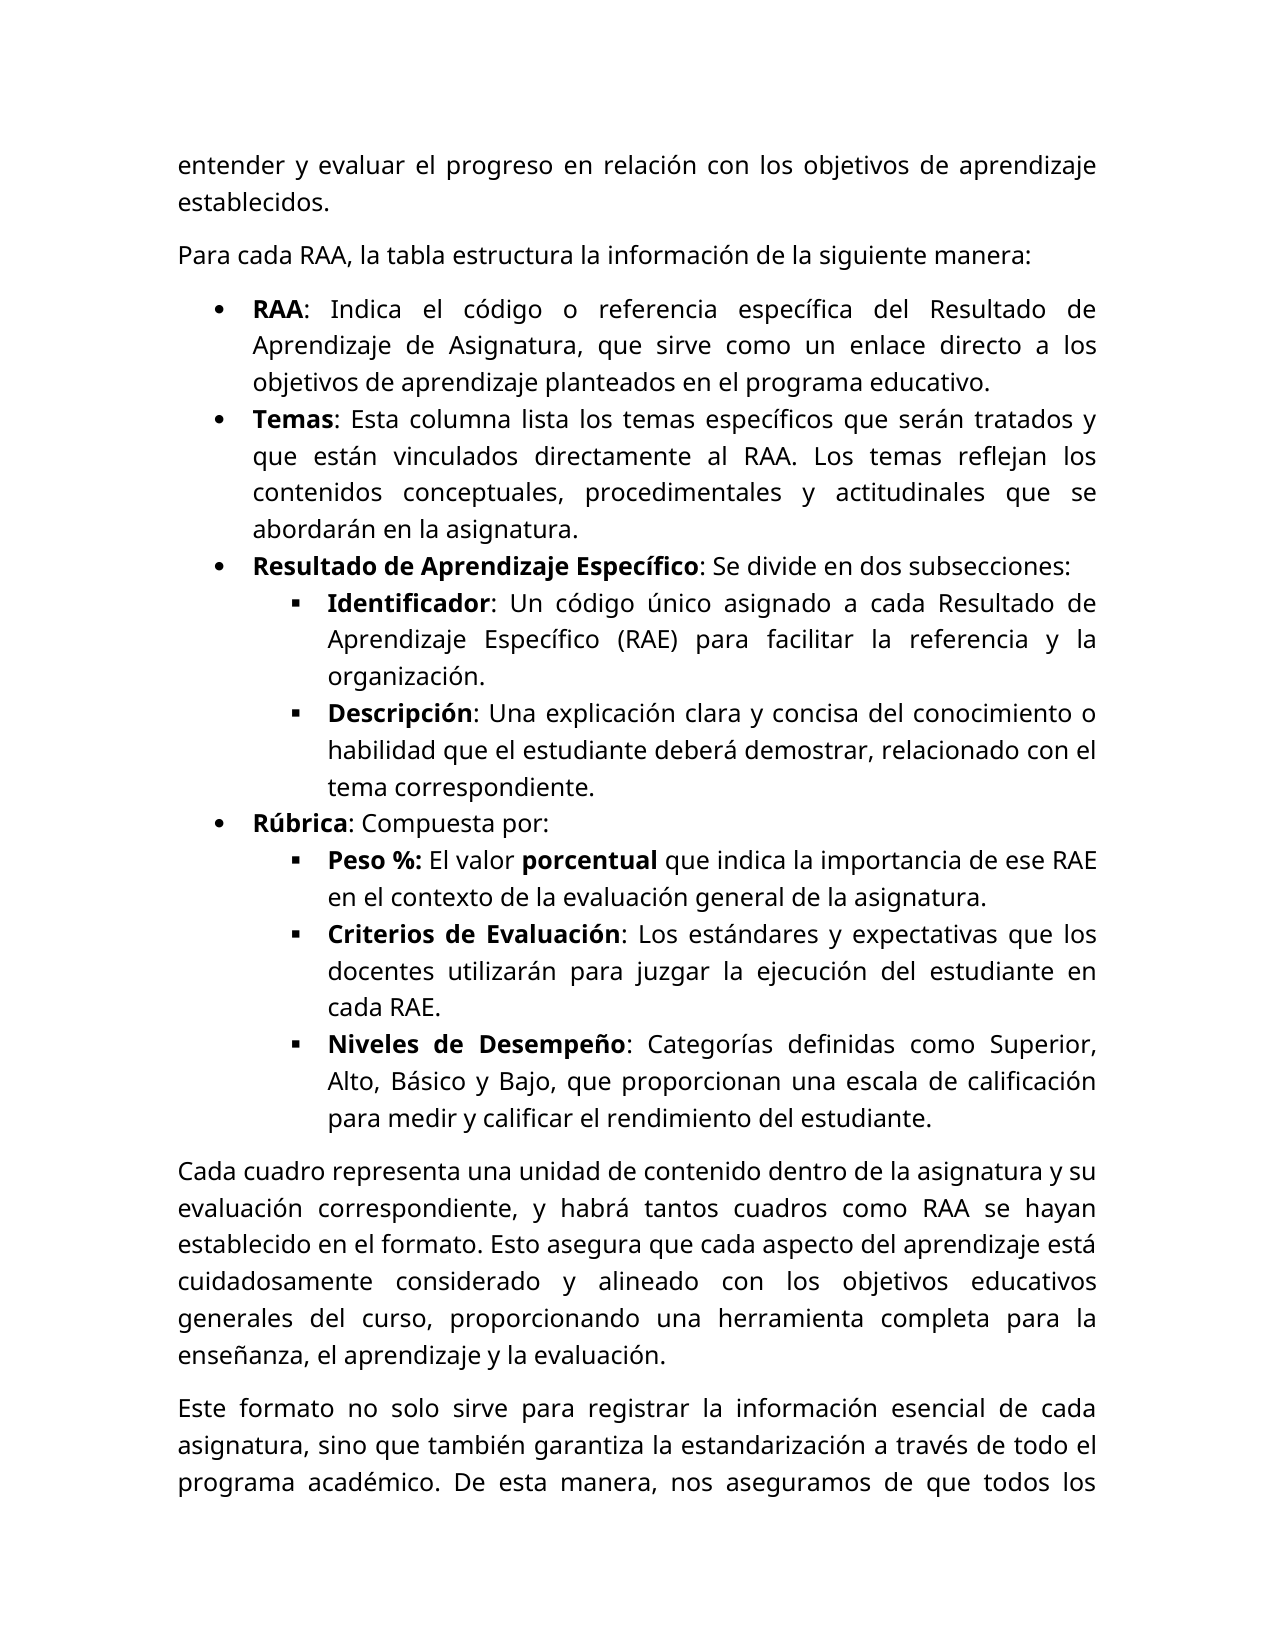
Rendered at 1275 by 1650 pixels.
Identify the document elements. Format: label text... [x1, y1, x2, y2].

list Criterios de Evaluación: Los estándares y expectativas que los docentes utilizarán para juzgar la ejecución del estudiante en cada RAE. [290, 916, 1098, 1024]
text Para cada RAA, la tabla estructura la información de la siguiente manera: [177, 238, 1098, 272]
list Temas: Esta columna lista los temas específicos que serán tratados y que están vinculados directamente al RAA. Los temas reflejan los contenidos conceptuales, procedimentales y actitudinales que se abordarán en la asignatura. [215, 402, 1098, 546]
text Cada cuadro representa una unidad de contenido dentro de la asignatura y su evaluación correspondiente, y habrá tantos cuadros como RAA se hayan establecido en el formato. Esto asegura que cada aspecto del aprendizaje está cuidadosamente considerado y alineado con los objetivos educativos generales del curso, proporcionando una herramienta completa para la enseñanza, el aprendizaje y la evaluación. [177, 1154, 1098, 1372]
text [177, 148, 1098, 218]
list Identificador: Un código único asignado a cada Resultado de Aprendizaje Específico (RAE) para facilitar la referencia y la organización. [290, 585, 1098, 693]
list Resultado de Aprendizaje Específico: Se divide en dos subsecciones: [215, 549, 1098, 583]
list Niveles de Desempeño: Categorías definidas como Superior, Alto, Básico y Bajo, que proporcionan una escala de calificación para medir y calificar el rendimiento del estudiante. [290, 1027, 1098, 1134]
list Rúbrica: Compuesta por: [215, 806, 1098, 840]
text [177, 1391, 1098, 1498]
list RAA: Indica el código o referencia específica del Resultado de Aprendizaje de Asignatura, que sirve como un enlace directo a los objetivos de aprendizaje planteados en el programa educativo. [215, 291, 1098, 399]
list Descripción: Una explicación clara y concisa del conocimiento o habilidad que el estudiante deberá demostrar, relacionado con el tema correspondiente. [290, 696, 1098, 803]
list Peso %: El valor porcentual que indica la importancia de ese RAE en el contexto de la evaluación general de la asignatura. [290, 843, 1098, 914]
